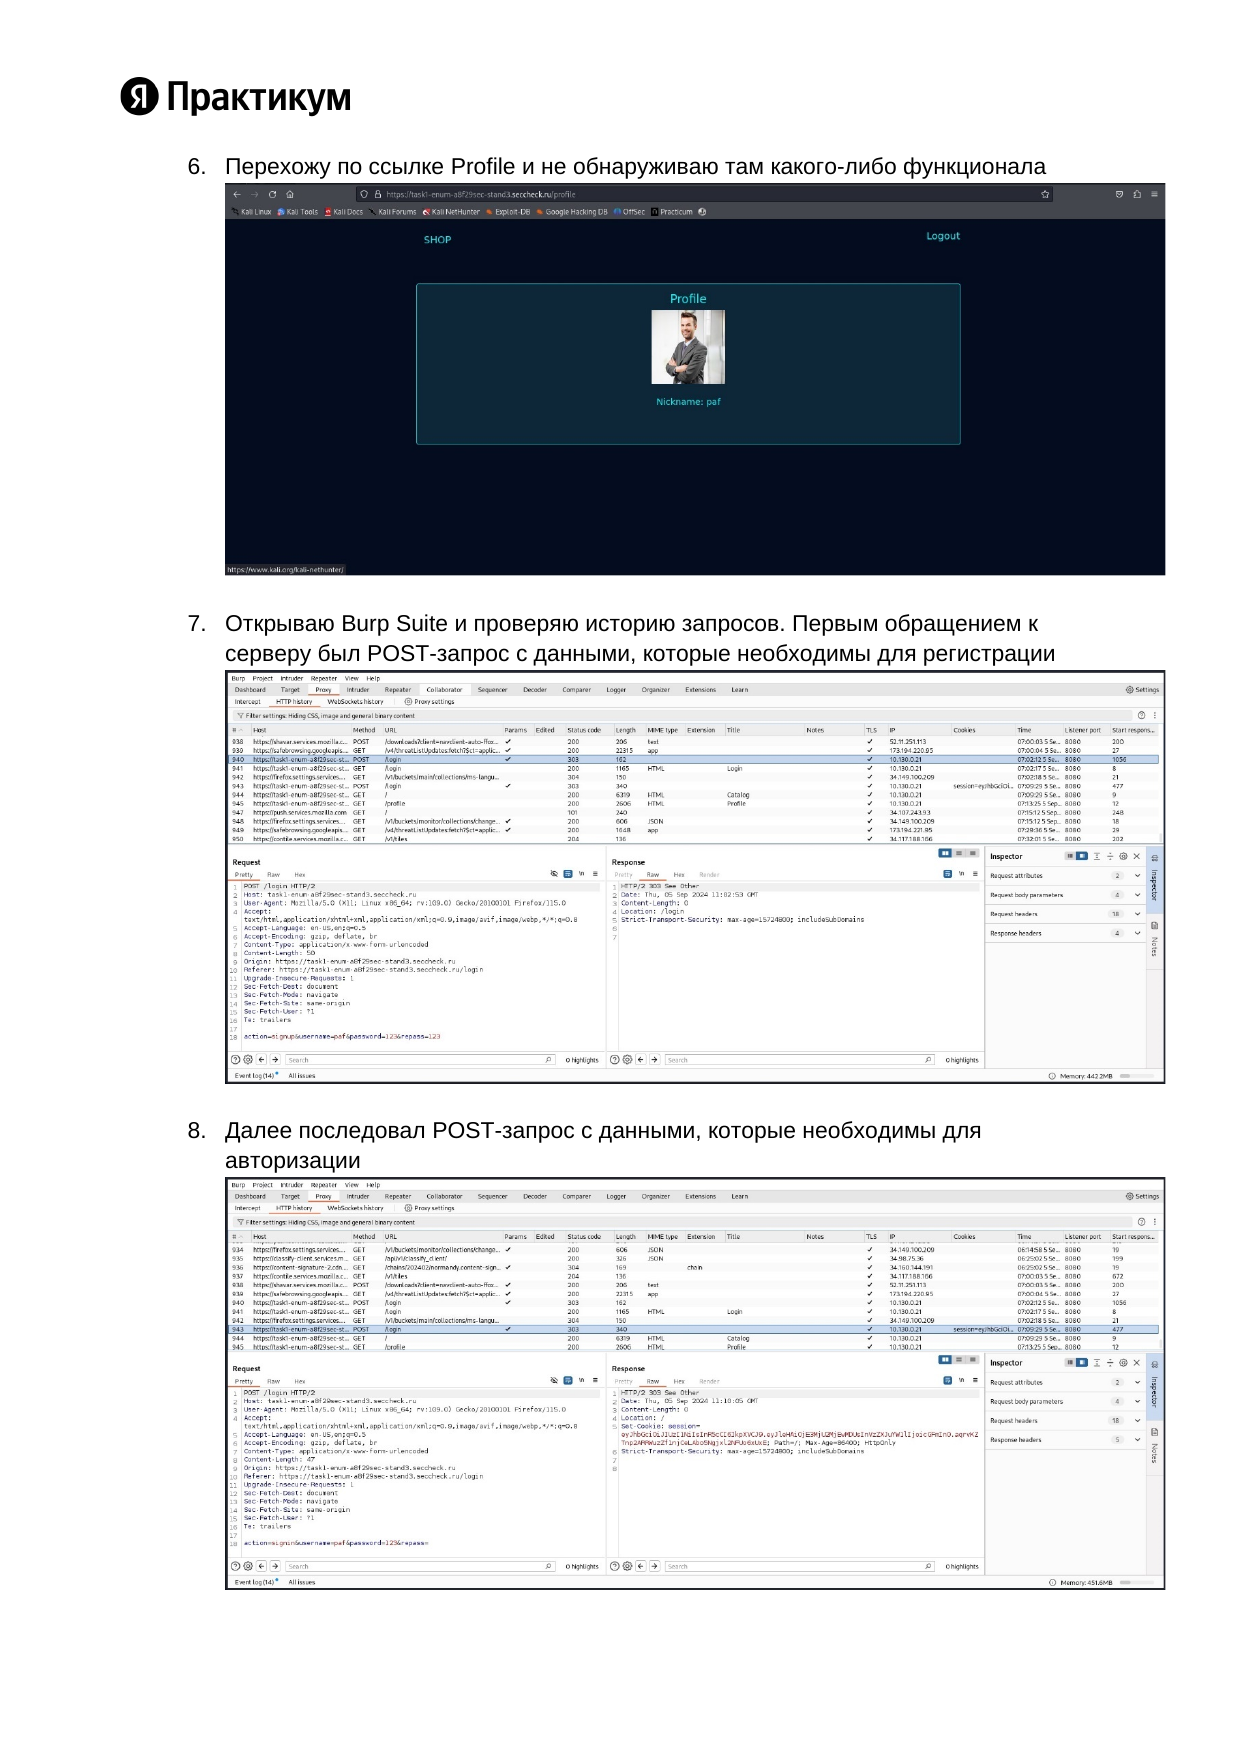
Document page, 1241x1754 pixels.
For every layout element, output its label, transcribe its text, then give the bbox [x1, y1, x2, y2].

picture [120, 75, 353, 118]
picture [225, 1177, 1166, 1590]
picture [225, 670, 1166, 1084]
picture [225, 183, 1166, 576]
